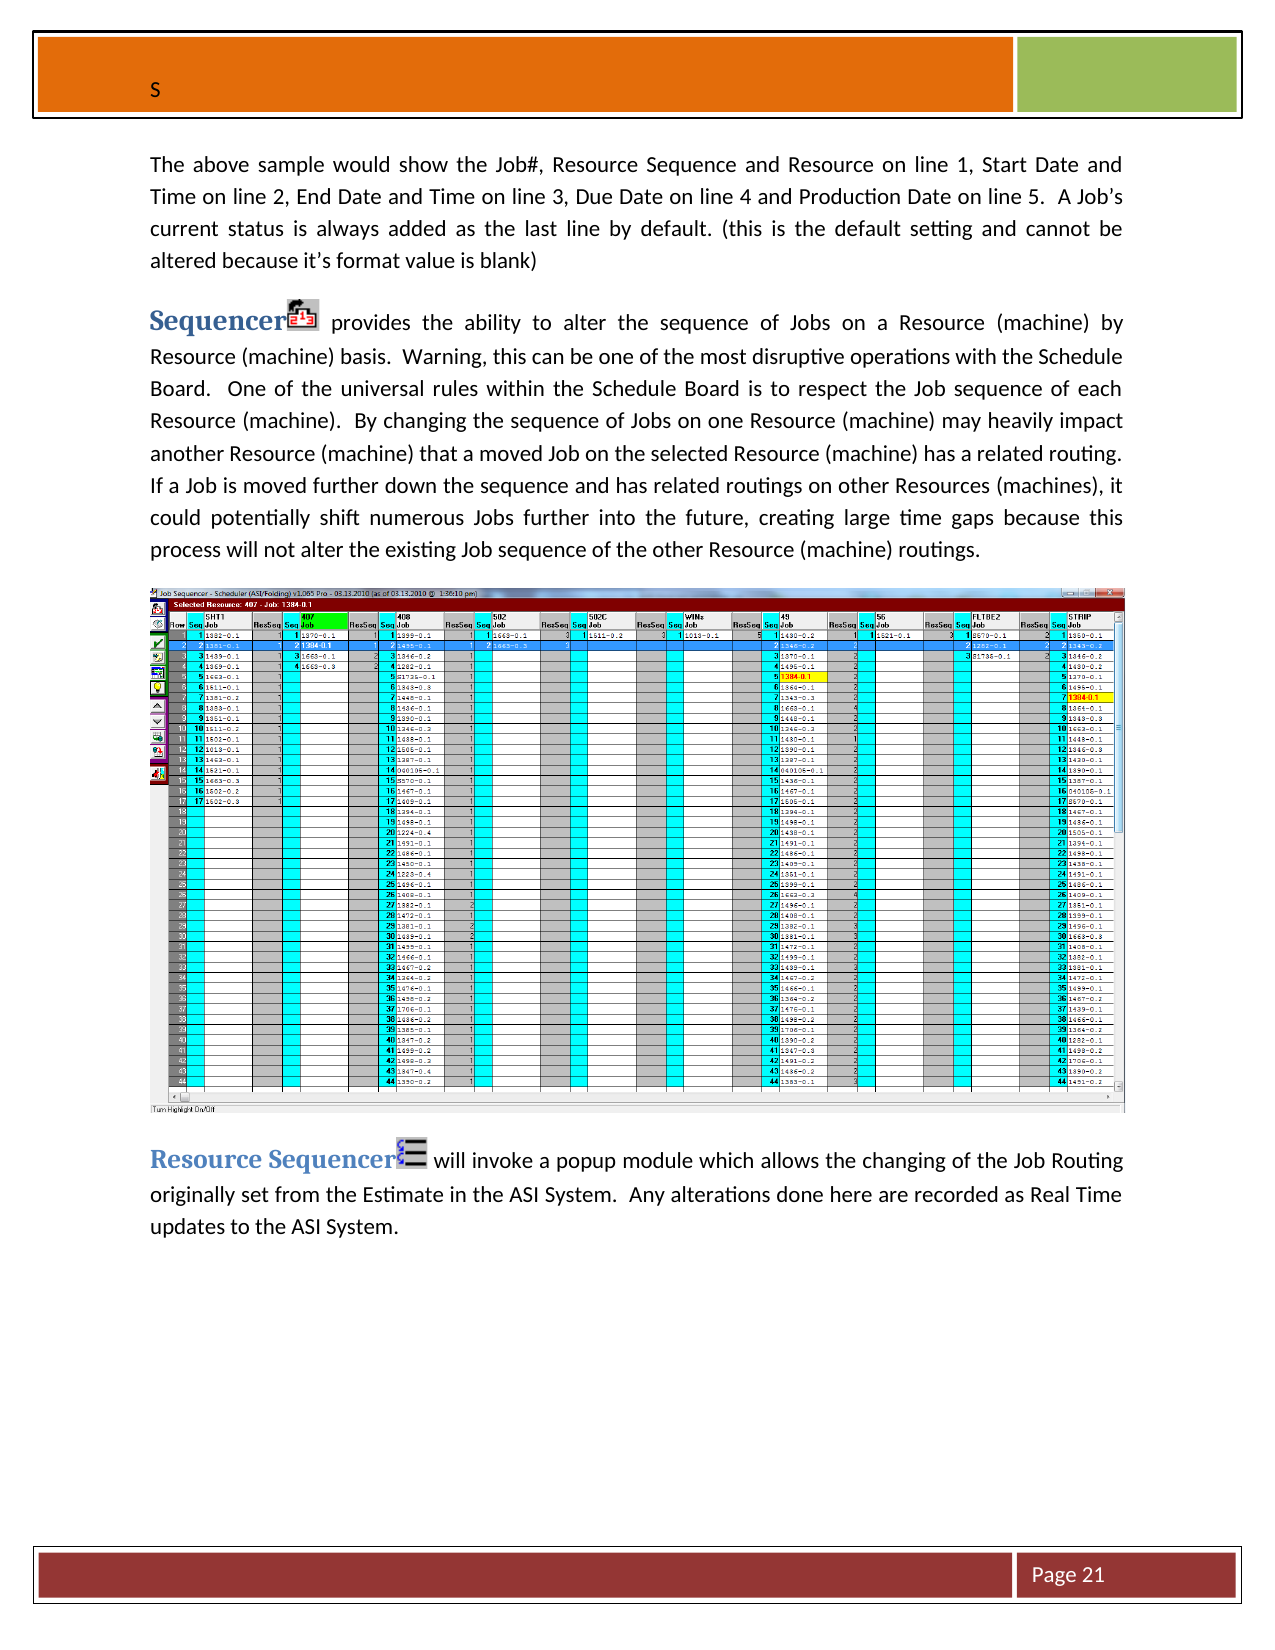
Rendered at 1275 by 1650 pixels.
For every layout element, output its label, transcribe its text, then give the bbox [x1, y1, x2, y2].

text Resource Sequencer will invoke a popup module which allows the changing of the Job Routing originally set from the Estimate in the ASI System. Any alterations done here are recorded as Real Time updates to the ASI System. [150, 1138, 1125, 1240]
text The above sample would show the Job#, Resource Sequence and Resource on line 1, Start Date and Time on line 2, End Date and Time on line 3, Due Date on line 4 and Production Date on line 5. A Job’s current status is always added as the last line by default. (this is the default setting and cannot be altered because it’s format value is blank) [150, 150, 1125, 274]
text Sequencer provides the ability to alter the sequence of Jobs on a Resource (machine) by Resource (machine) basis. Warning, this can be one of the most disruptive operations with the Schedule Board. One of the universal rules within the Schedule Board is to respect the Job sequence of each Resource (machine). By changing the sequence of Jobs on one Resource (machine) may heavily impact another Resource (machine) that a moved Job on the selected Resource (machine) has a related routing. If a Job is moved further down the sequence and has related routings on other Resources (machines), it could potentially shift numerous Jobs further into the future, creating large time gaps because this process will not alter the existing Job sequence of the other Resource (machine) routings. [150, 299, 1125, 563]
picture [286, 299, 320, 331]
picture [396, 1137, 428, 1169]
picture [150, 588, 1125, 1113]
